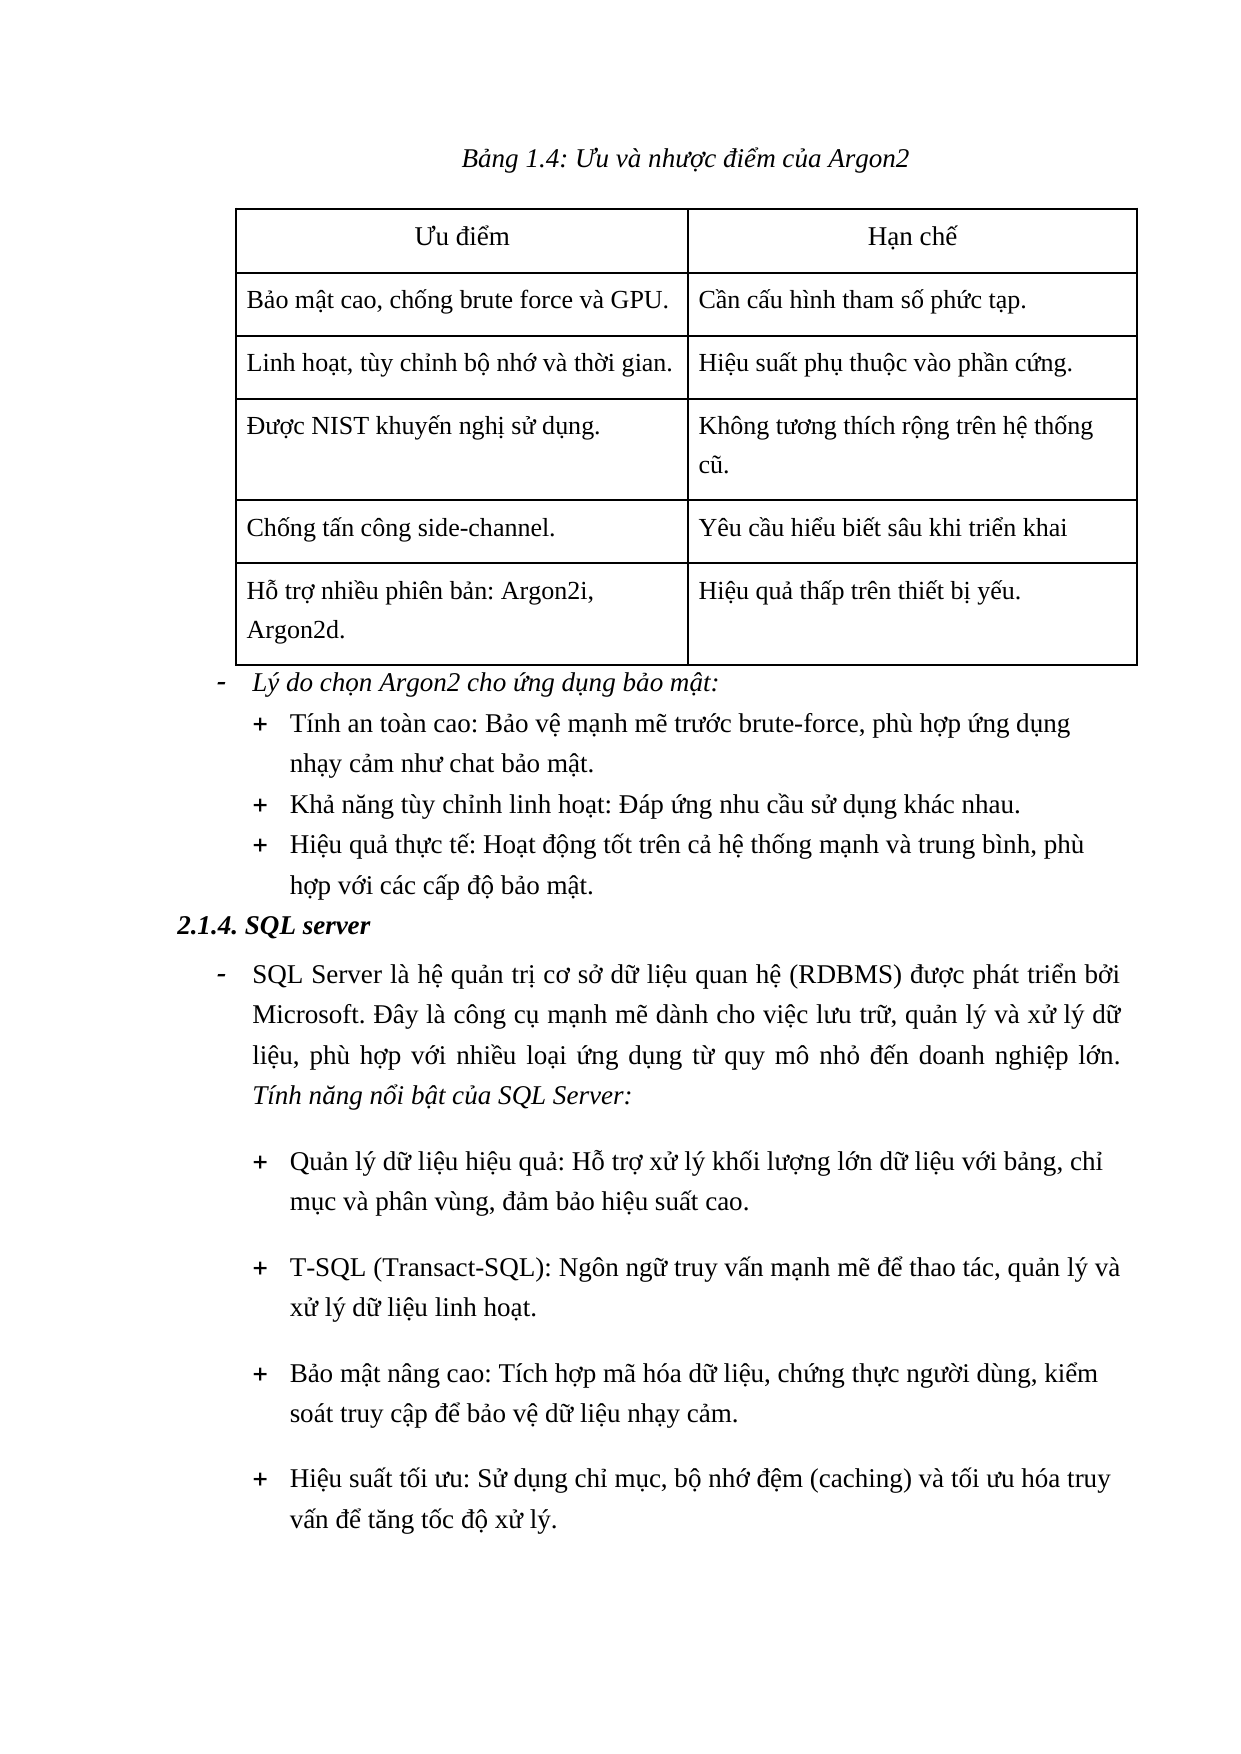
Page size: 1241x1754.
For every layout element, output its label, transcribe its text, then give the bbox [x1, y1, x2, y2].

list T-SQL (Transact-SQL): Ngôn ngữ truy vấn mạnh mẽ để thao tác, quản lý và xử lý dữ liệu linh hoạt. [252, 1251, 1122, 1322]
table_cell Không tương thích rộng trên hệ thống cũ. [689, 400, 1136, 499]
table_cell Yêu cầu hiểu biết sâu khi triển khai [689, 501, 1136, 562]
list Tính an toàn cao: Bảo vệ mạnh mẽ trước brute-force, phù hợp ứng dụng nhạy cảm như chat bảo mật. [252, 707, 1122, 778]
list Hiệu quả thực tế: Hoạt động tốt trên cả hệ thống mạnh và trung bình, phù hợp với các cấp độ bảo mật. [252, 828, 1122, 900]
list Quản lý dữ liệu hiệu quả: Hỗ trợ xử lý khối lượng lớn dữ liệu với bảng, chỉ mục và phân vùng, đảm bảo hiệu suất cao. [252, 1145, 1122, 1216]
table_cell Linh hoạt, tùy chỉnh bộ nhớ và thời gian. [237, 337, 687, 397]
table_cell Hiệu suất phụ thuộc vào phần cứng. [689, 337, 1136, 397]
table_cell Hiệu quả thấp trên thiết bị yếu. [689, 564, 1136, 664]
table_cell Bảo mật cao, chống brute force và GPU. [237, 274, 687, 334]
text Bảng 1.4: Ưu và nhược điểm của Argon2 [252, 142, 1122, 173]
list Bảo mật nâng cao: Tích hợp mã hóa dữ liệu, chứng thực người dùng, kiểm soát truy cập để bảo vệ dữ liệu nhạy cảm. [252, 1357, 1122, 1428]
subtitle 2.1.4. SQL server [177, 909, 1122, 940]
table_cell Cần cấu hình tham số phức tạp. [689, 274, 1136, 334]
list Hiệu suất tối ưu: Sử dụng chỉ mục, bộ nhớ đệm (caching) và tối ưu hóa truy vấn để tăng tốc độ xử lý. [252, 1463, 1122, 1534]
table_cell Hỗ trợ nhiều phiên bản: Argon2i, Argon2d. [237, 564, 687, 664]
table_header Ưu điểm [237, 210, 687, 272]
list Lý do chọn Argon2 cho ứng dụng bảo mật: [214, 666, 1122, 697]
list SQL Server là hệ quản trị cơ sở dữ liệu quan hệ (RDBMS) được phát triển bởi Microsoft. Đây là công cụ mạnh mẽ dành cho việc lưu trữ, quản lý và xử lý dữ liệu, phù hợp với nhiều loại ứng dụng từ quy mô nhỏ đến doanh nghiệp lớn. Tính năng nổi bật của SQL Server: [214, 958, 1122, 1111]
table_header Hạn chế [689, 210, 1136, 272]
table_cell Được NIST khuyến nghị sử dụng. [237, 400, 687, 499]
list Khả năng tùy chỉnh linh hoạt: Đáp ứng nhu cầu sử dụng khác nhau. [252, 788, 1122, 819]
table_cell Chống tấn công side-channel. [237, 501, 687, 562]
